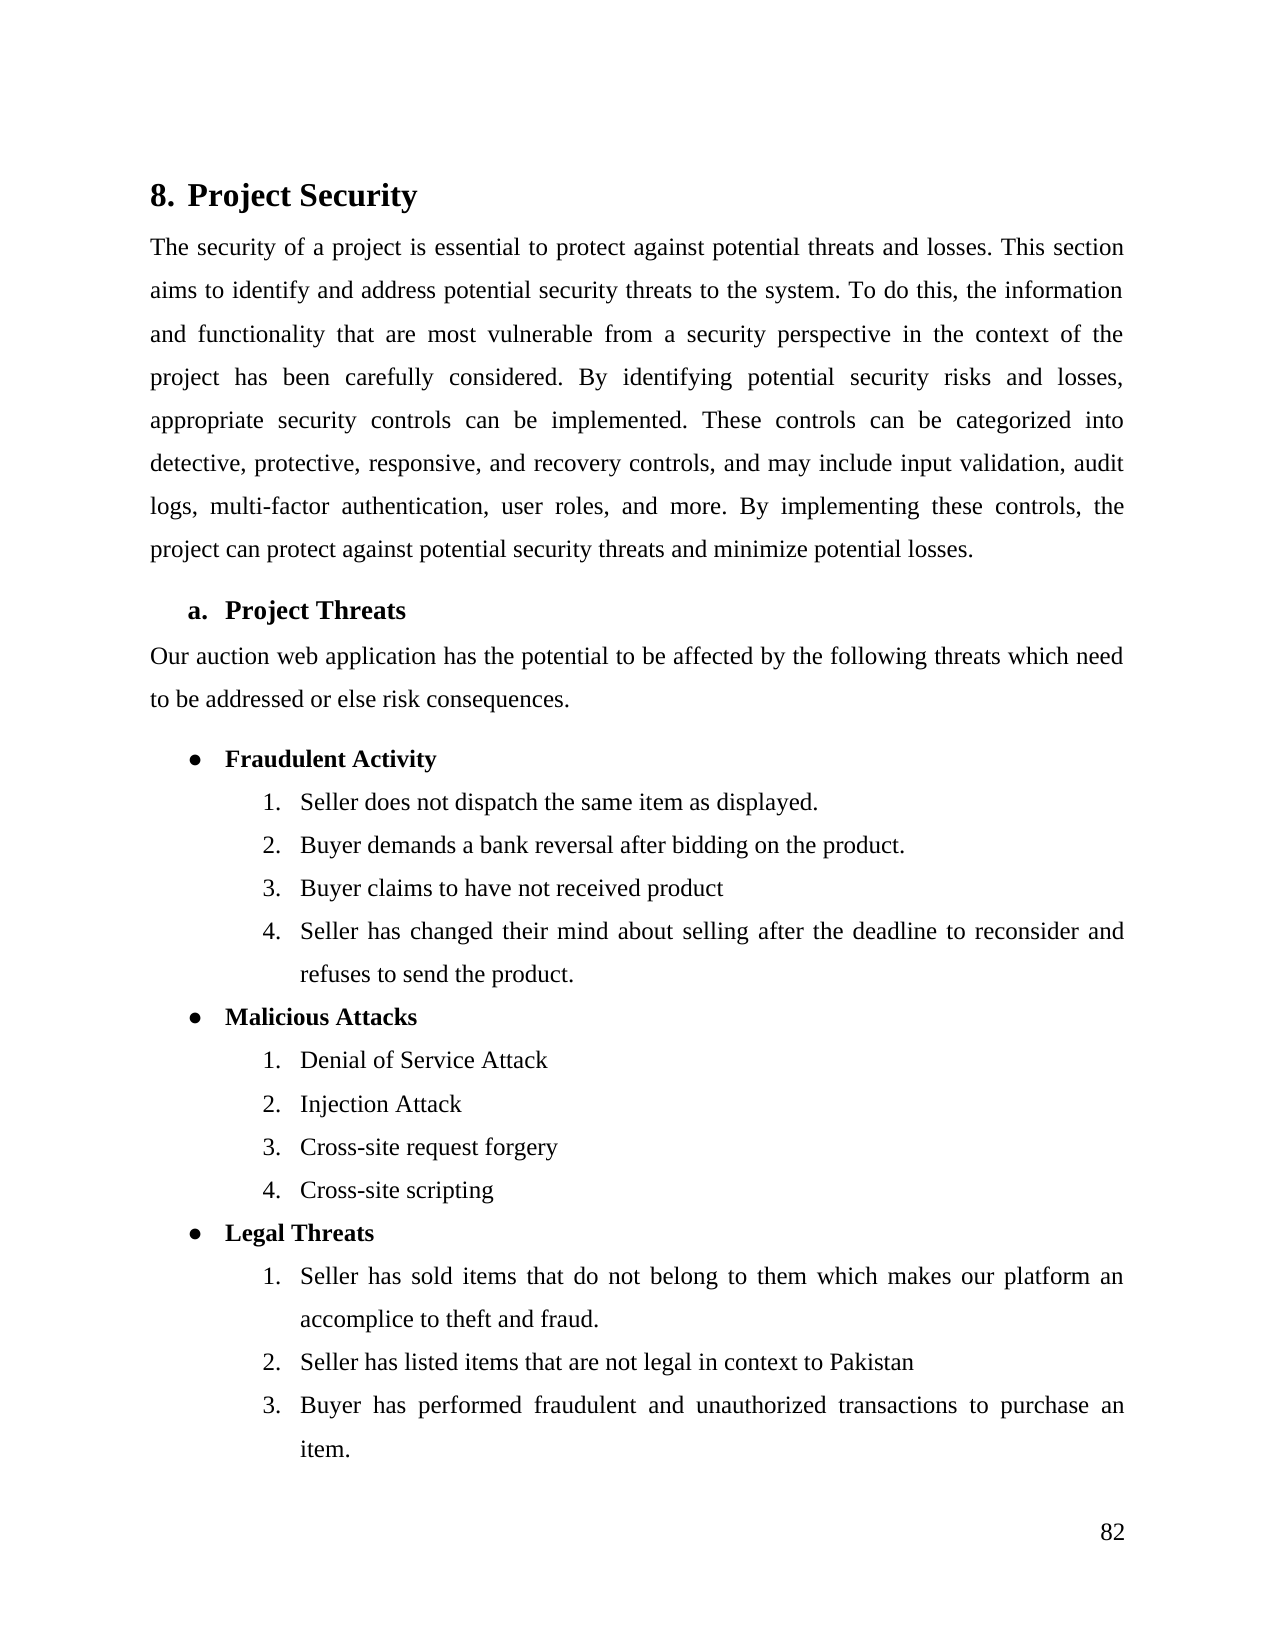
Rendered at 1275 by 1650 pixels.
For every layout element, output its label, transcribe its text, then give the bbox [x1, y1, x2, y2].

list Cross-site request forgery [262, 1132, 1125, 1161]
text The security of a project is essential to protect against potential threats and losses. This section aims to identify and address potential security threats to the system. To do this, the information and functionality that are most vulnerable from a security perspective in the context of the project has been carefully considered. By identifying potential security risks and losses, appropriate security controls can be implemented. These controls can be categorized into detective, protective, responsive, and recovery controls, and may include input validation, audit logs, multi-factor authentication, user roles, and more. By implementing these controls, the project can protect against potential security threats and minimize potential losses. [150, 232, 1125, 563]
list Seller does not dispatch the same item as displayed. [262, 787, 1125, 816]
subtitle Project Security [150, 175, 1125, 213]
list Cross-site scripting [262, 1175, 1125, 1204]
list Injection Attack [262, 1089, 1125, 1117]
list Seller has sold items that do not belong to them which makes our platform an accomplice to theft and fraud. [262, 1261, 1125, 1333]
list Malicious Attacks [187, 1002, 1125, 1031]
subtitle Project Threats [187, 594, 1125, 625]
list Seller has changed their mind about selling after the deadline to reconsider and refuses to send the product. [262, 916, 1125, 988]
list Seller has listed items that are not legal in context to Pakistan [262, 1347, 1125, 1376]
list Buyer claims to have not received product [262, 873, 1125, 902]
list Buyer has performed fraudulent and unauthorized transactions to purchase an item. [262, 1391, 1125, 1462]
list Buyer demands a bank reversal after bidding on the product. [262, 830, 1125, 859]
text Our auction web application has the potential to be affected by the following threats which need to be addressed or else risk consequences. [150, 641, 1125, 713]
list Fraudulent Activity [187, 744, 1125, 772]
list Legal Threats [187, 1218, 1125, 1247]
list Denial of Service Attack [262, 1046, 1125, 1074]
